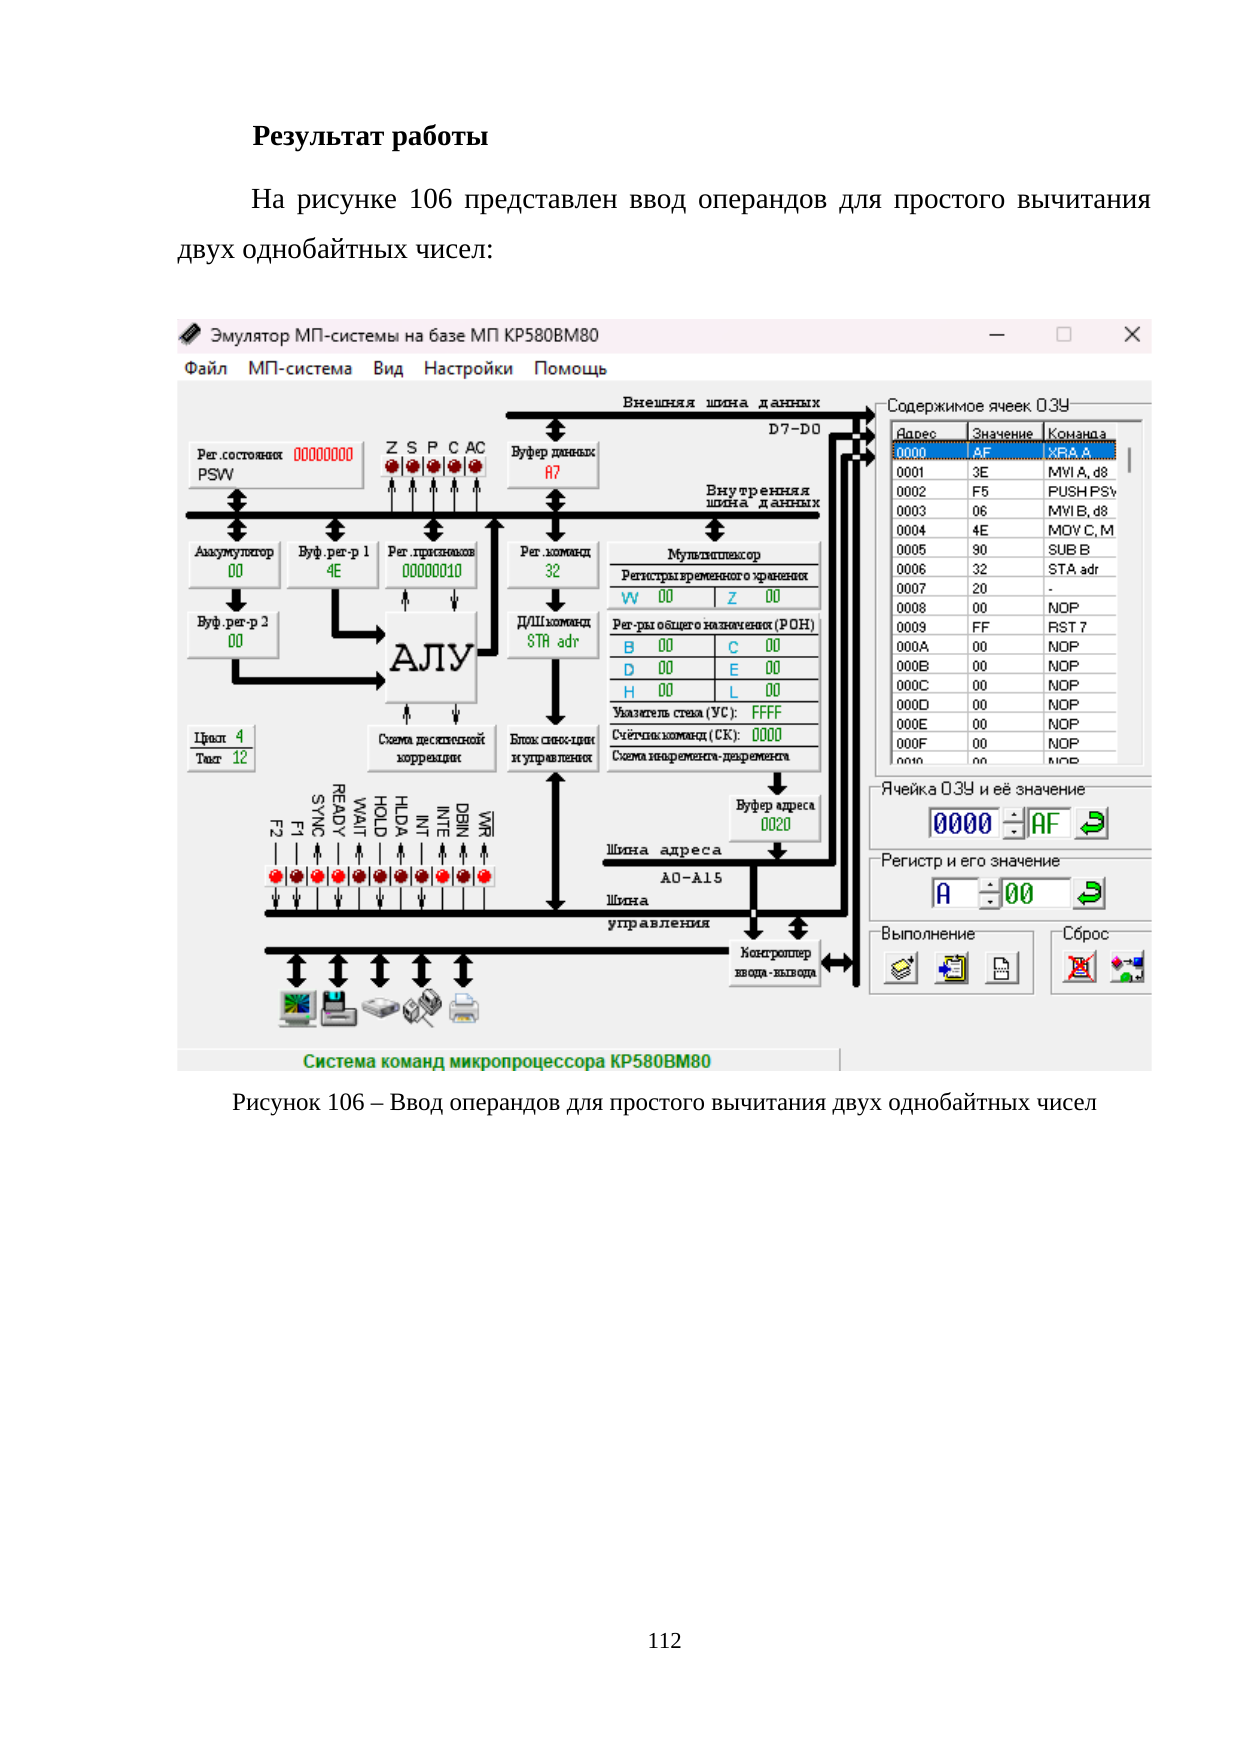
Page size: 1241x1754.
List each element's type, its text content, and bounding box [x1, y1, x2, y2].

text Рисунок 106 – Ввод операндов для простого вычитания двух однобайтных чисел [177, 1087, 1152, 1116]
text На рисунке 106 представлен ввод операндов для простого вычитания двух однобайтных чисел: [177, 181, 1152, 265]
text Результат работы [177, 118, 1152, 152]
picture [177, 319, 1152, 1071]
